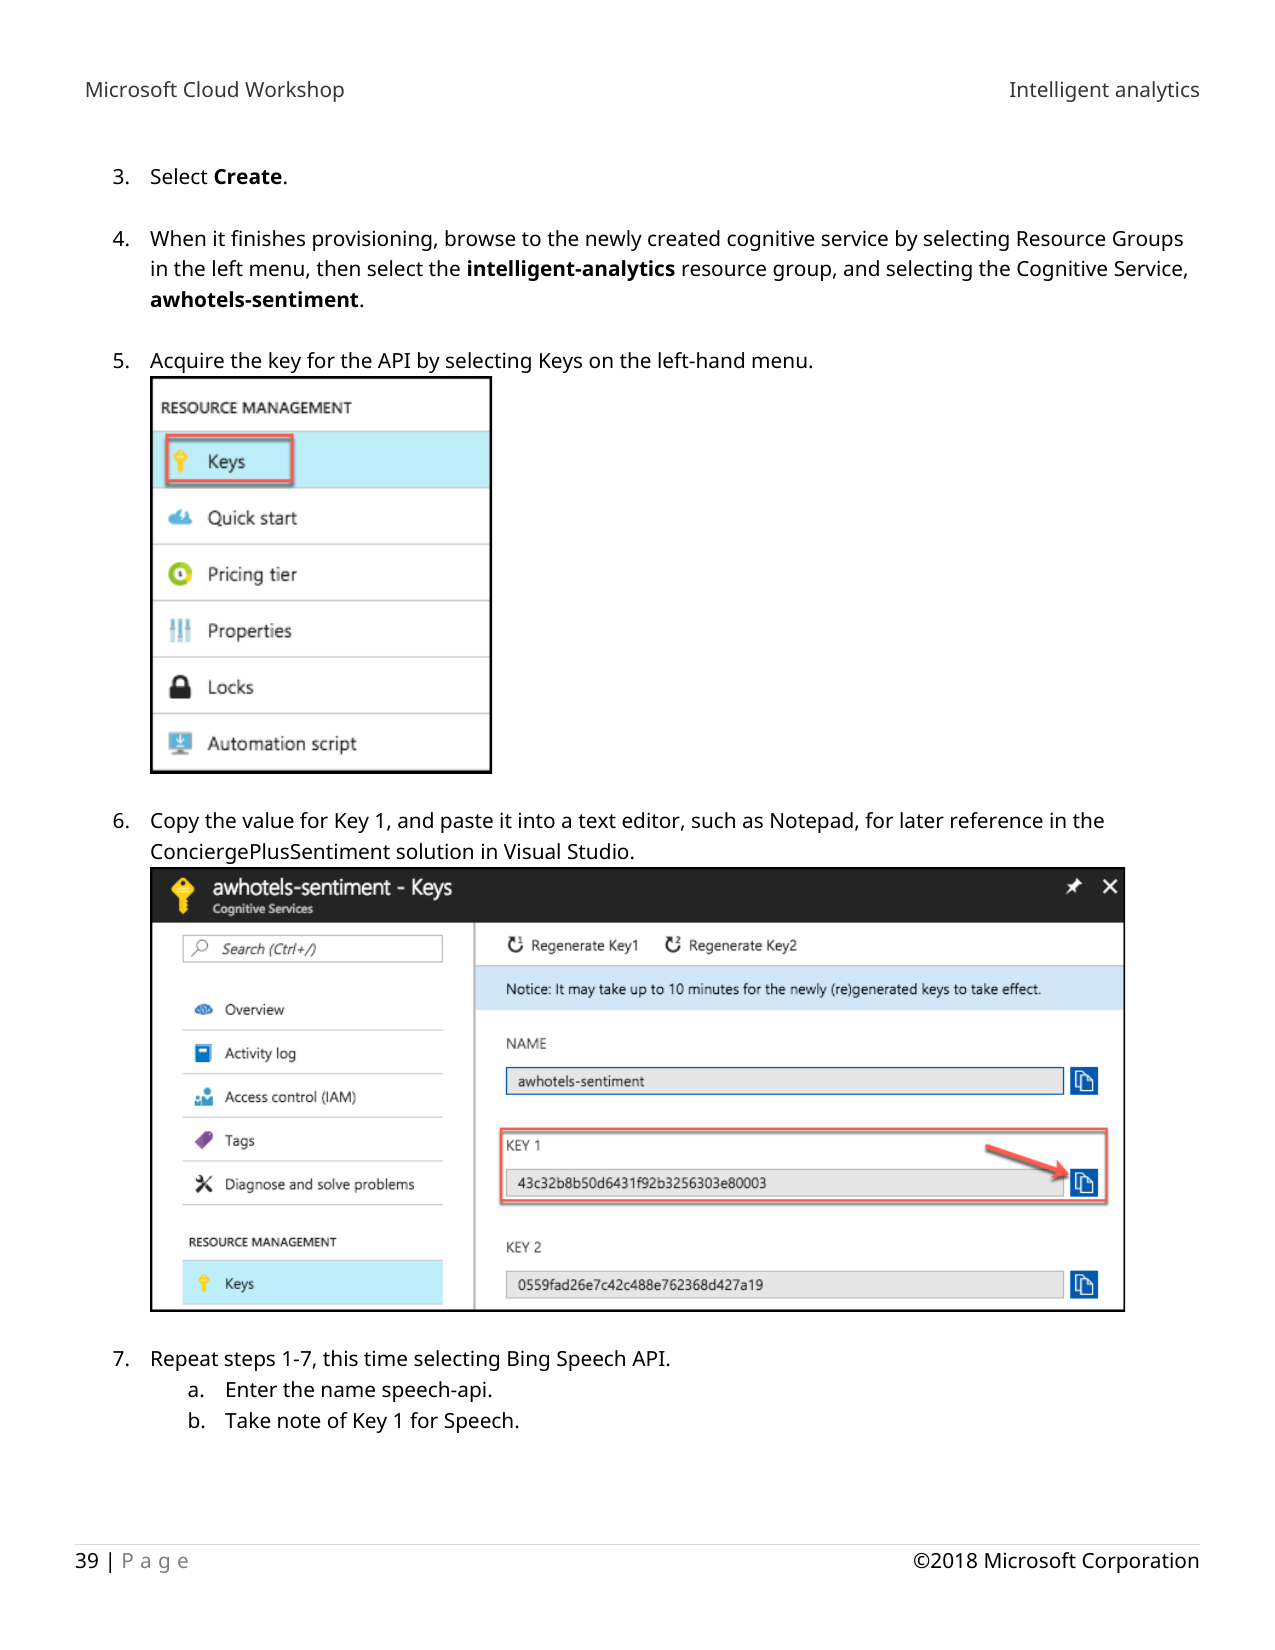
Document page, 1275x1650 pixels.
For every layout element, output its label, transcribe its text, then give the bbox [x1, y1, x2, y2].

list Select Create. [112, 162, 1200, 191]
picture [150, 867, 1125, 1312]
list Enter the name speech-api. [187, 1375, 1200, 1404]
list Repeat steps 1-7, this time selecting Bing Speech API. [112, 1344, 1200, 1373]
list Acquire the key for the API by selecting Keys on the left-hand menu. [112, 346, 1200, 375]
list When it finishes provisioning, browse to the newly created cognitive service by selecting Resource Groups in the left menu, then select the intelligent-analytics resource group, and selecting the Cognitive Service, awhotels-sentiment. [112, 224, 1200, 313]
list Take note of Key 1 for Speech. [187, 1406, 1200, 1434]
picture [150, 376, 493, 774]
